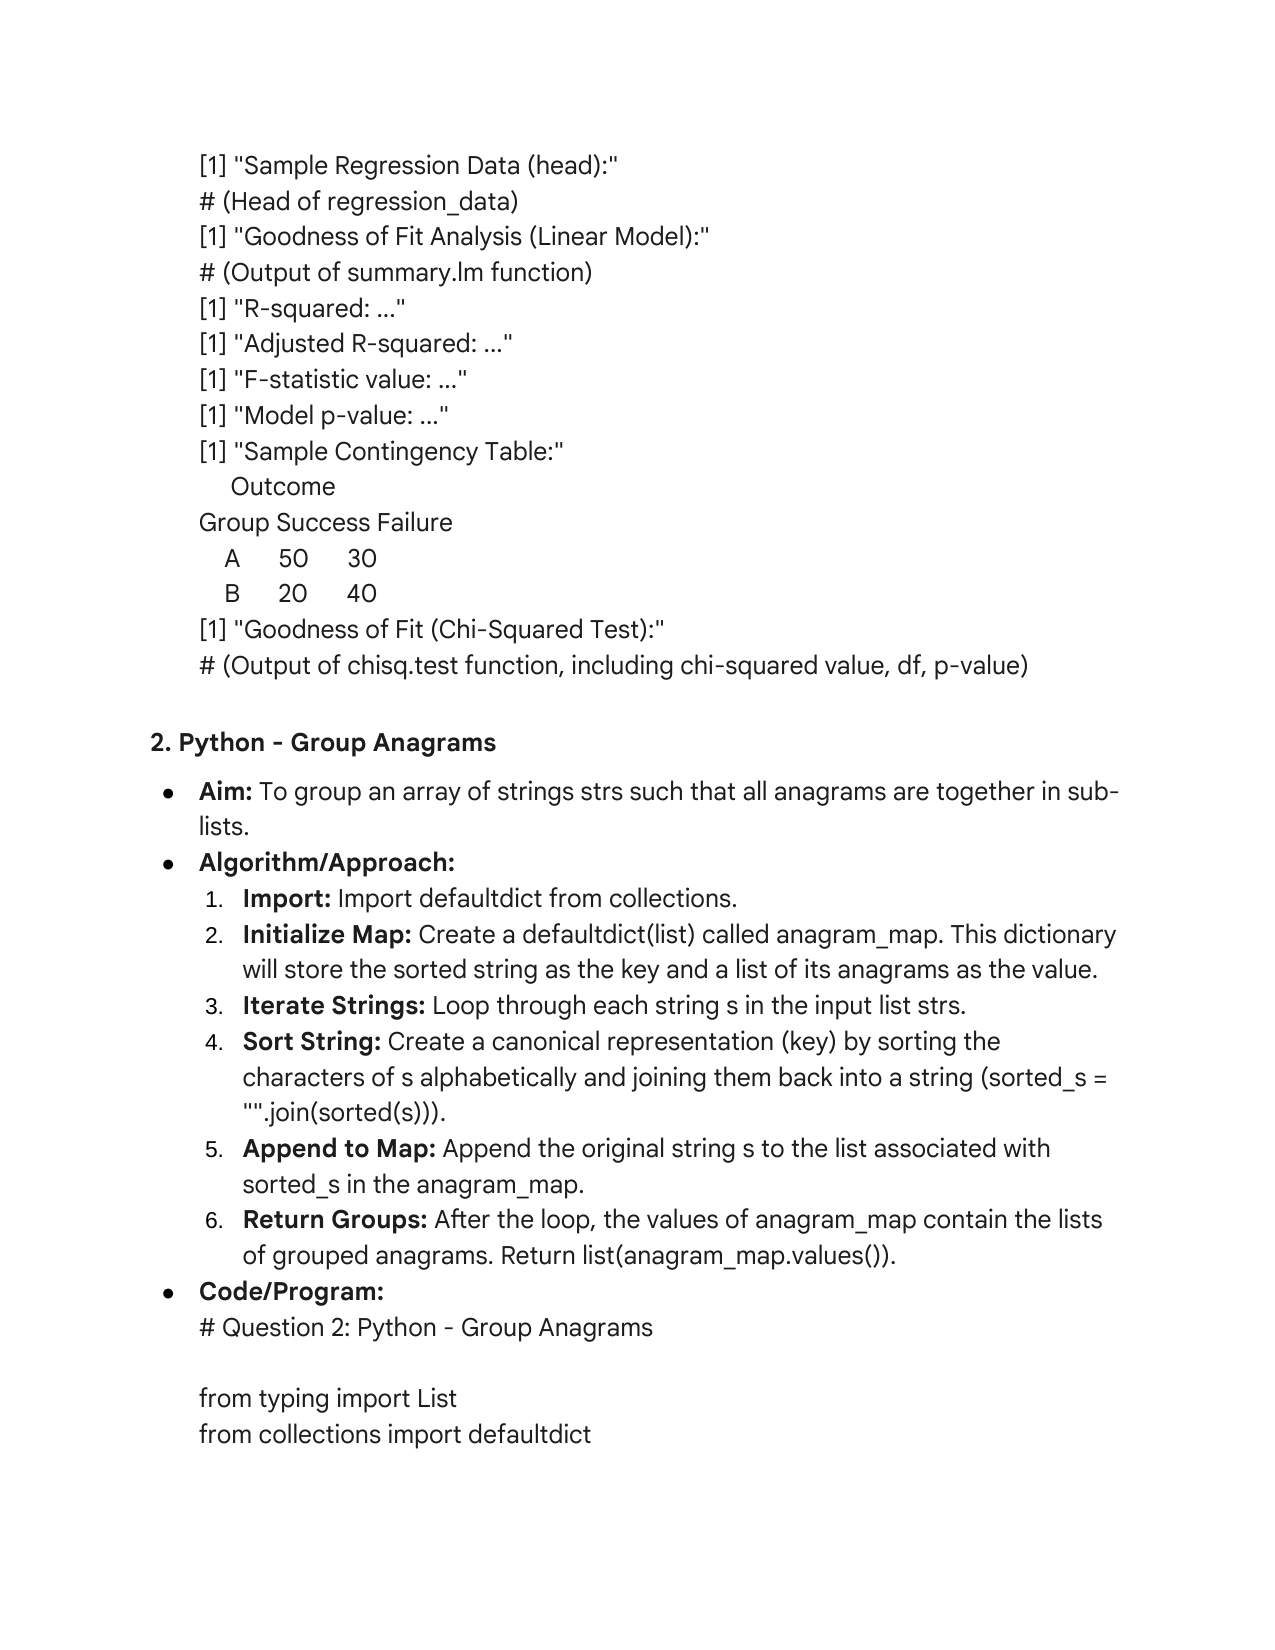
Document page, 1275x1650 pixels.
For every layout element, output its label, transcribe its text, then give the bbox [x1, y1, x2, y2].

list Initialize Map: Create a defaultdict(list) called anagram_map. This dictionary will store the sorted string as the key and a list of its anagrams as the value. [205, 919, 1125, 986]
list Aim: To group an array of strings strs such that all anagrams are together in sub-lists. [161, 776, 1125, 843]
list Return Groups: After the loop, the values of anagram_map contain the lists of grouped anagrams. Return list(anagram_map.values()). [205, 1205, 1125, 1272]
text 2. Python - Group Anagrams [150, 728, 1125, 759]
list Algorithm/Approach: [161, 847, 1125, 879]
list Import: Import defaultdict from collections. [205, 883, 1125, 914]
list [161, 150, 1125, 712]
list Sort String: Create a canonical representation (key) by sorting the characters of s alphabetically and joining them back into a string (sorted_s = "".join(sorted(s))). [205, 1026, 1125, 1129]
list Append to Map: Append the original string s to the list associated with sorted_s in the anagram_map. [205, 1133, 1125, 1200]
list Iterate Strings: Loop through each string s in the input list strs. [205, 990, 1125, 1022]
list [161, 1276, 1125, 1486]
